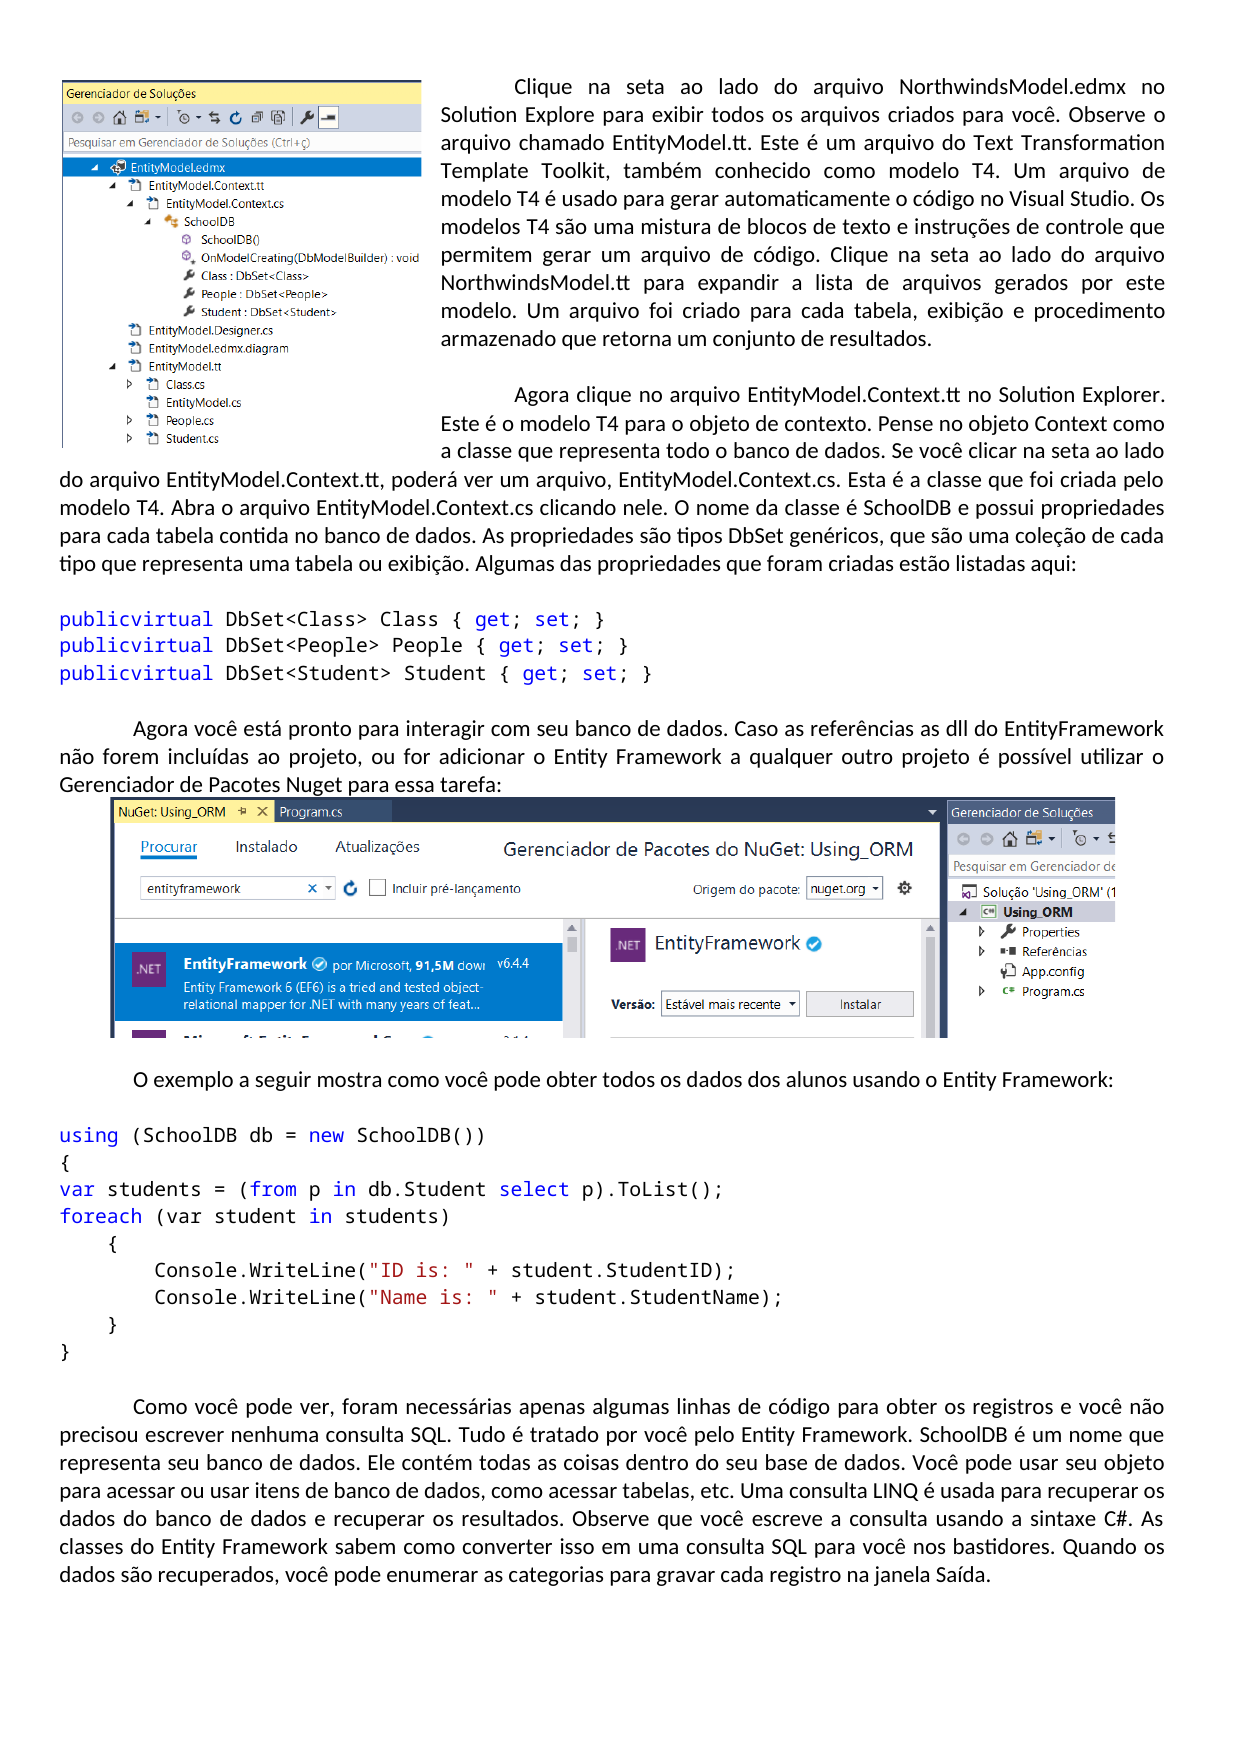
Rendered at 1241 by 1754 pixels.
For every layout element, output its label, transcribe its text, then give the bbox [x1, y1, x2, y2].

text publicvirtual DbSet<People> People { get; set; } [59, 632, 1167, 659]
text Agora clique no arquivo EntityModel.Context.tt no Solution Explorer. Este é o modelo T4 para o objeto de contexto. Pense no objeto Context como a classe que representa todo o banco de dados. Se você clicar na seta ao lado do arquivo EntityModel.Context.tt, poderá ver um arquivo, EntityModel.Context.cs. Esta é a classe que foi criada pelo modelo T4. Abra o arquivo EntityModel.Context.cs clicando nele. O nome da classe é SchoolDB e possui propriedades para cada tabela contida no banco de dados. As propriedades são tipos DbSet genéricos, que são uma coleção de cada tipo que representa uma tabela ou exibição. Algumas das propriedades que foram criadas estão listadas aqui: [59, 381, 1167, 577]
text Como você pode ver, foram necessárias apenas algumas linhas de código para obter os registros e você não precisou escrever nenhuma consulta SQL. Tudo é tratado por você pelo Entity Framework. SchoolDB é um nome que representa seu banco de dados. Ele contém todas as coisas dentro do seu base de dados. Você pode usar seu objeto para acessar ou usar itens de banco de dados, como acessar tabelas, etc. Uma consulta LINQ é usada para recuperar os dados do banco de dados e recuperar os resultados. Observe que você escreve a consulta usando a sintaxe C#. As classes do Entity Framework sabem como converter isso em uma consulta SQL para você nos bastidores. Quando os dados são recuperados, você pode enumerar as categorias para gravar cada registro na janela Saída. [59, 1392, 1167, 1588]
text Console.WriteLine("Name is: " + student.StudentName); [59, 1283, 1167, 1310]
text { [59, 1148, 1167, 1175]
text { [59, 1229, 1167, 1256]
text } [59, 1337, 1167, 1364]
text Agora você está pronto para interagir com seu banco de dados. Caso as referências as dll do EntityFramework não forem incluídas ao projeto, ou for adicionar o Entity Framework a qualquer outro projeto é possível utilizar o Gerenciador de Pacotes Nuget para essa tarefa: [59, 714, 1167, 798]
text foreach (var student in students) [59, 1202, 1167, 1229]
text publicvirtual DbSet<Student> Student { get; set; } [59, 659, 1167, 686]
text publicvirtual DbSet<Class> Class { get; set; } [59, 605, 1167, 632]
text O exemplo a seguir mostra como você pode obter todos os dados dos alunos usando o Entity Framework: [59, 1065, 1167, 1093]
picture [110, 797, 1116, 1038]
picture [59, 77, 422, 448]
text Clique na seta ao lado do arquivo NorthwindsModel.edmx no Solution Explore para exibir todos os arquivos criados para você. Observe o arquivo chamado EntityModel.tt. Este é um arquivo do Text Transformation Template Toolkit, também conhecido como modelo T4. Um arquivo de modelo T4 é usado para gerar automaticamente o código no Visual Studio. Os modelos T4 são uma mistura de blocos de texto e instruções de controle que permitem gerar um arquivo de código. Clique na seta ao lado do arquivo NorthwindsModel.tt para expandir a lista de arquivos gerados por este modelo. Um arquivo foi criado para cada tabela, exibição e procedimento armazenado que retorna um conjunto de resultados. [59, 72, 1167, 353]
text } [59, 1310, 1167, 1337]
text var students = (from p in db.Student select p).ToList(); [59, 1175, 1167, 1202]
text using (SchoolDB db = new SchoolDB()) [59, 1121, 1167, 1148]
text Console.WriteLine("ID is: " + student.StudentID); [59, 1256, 1167, 1283]
